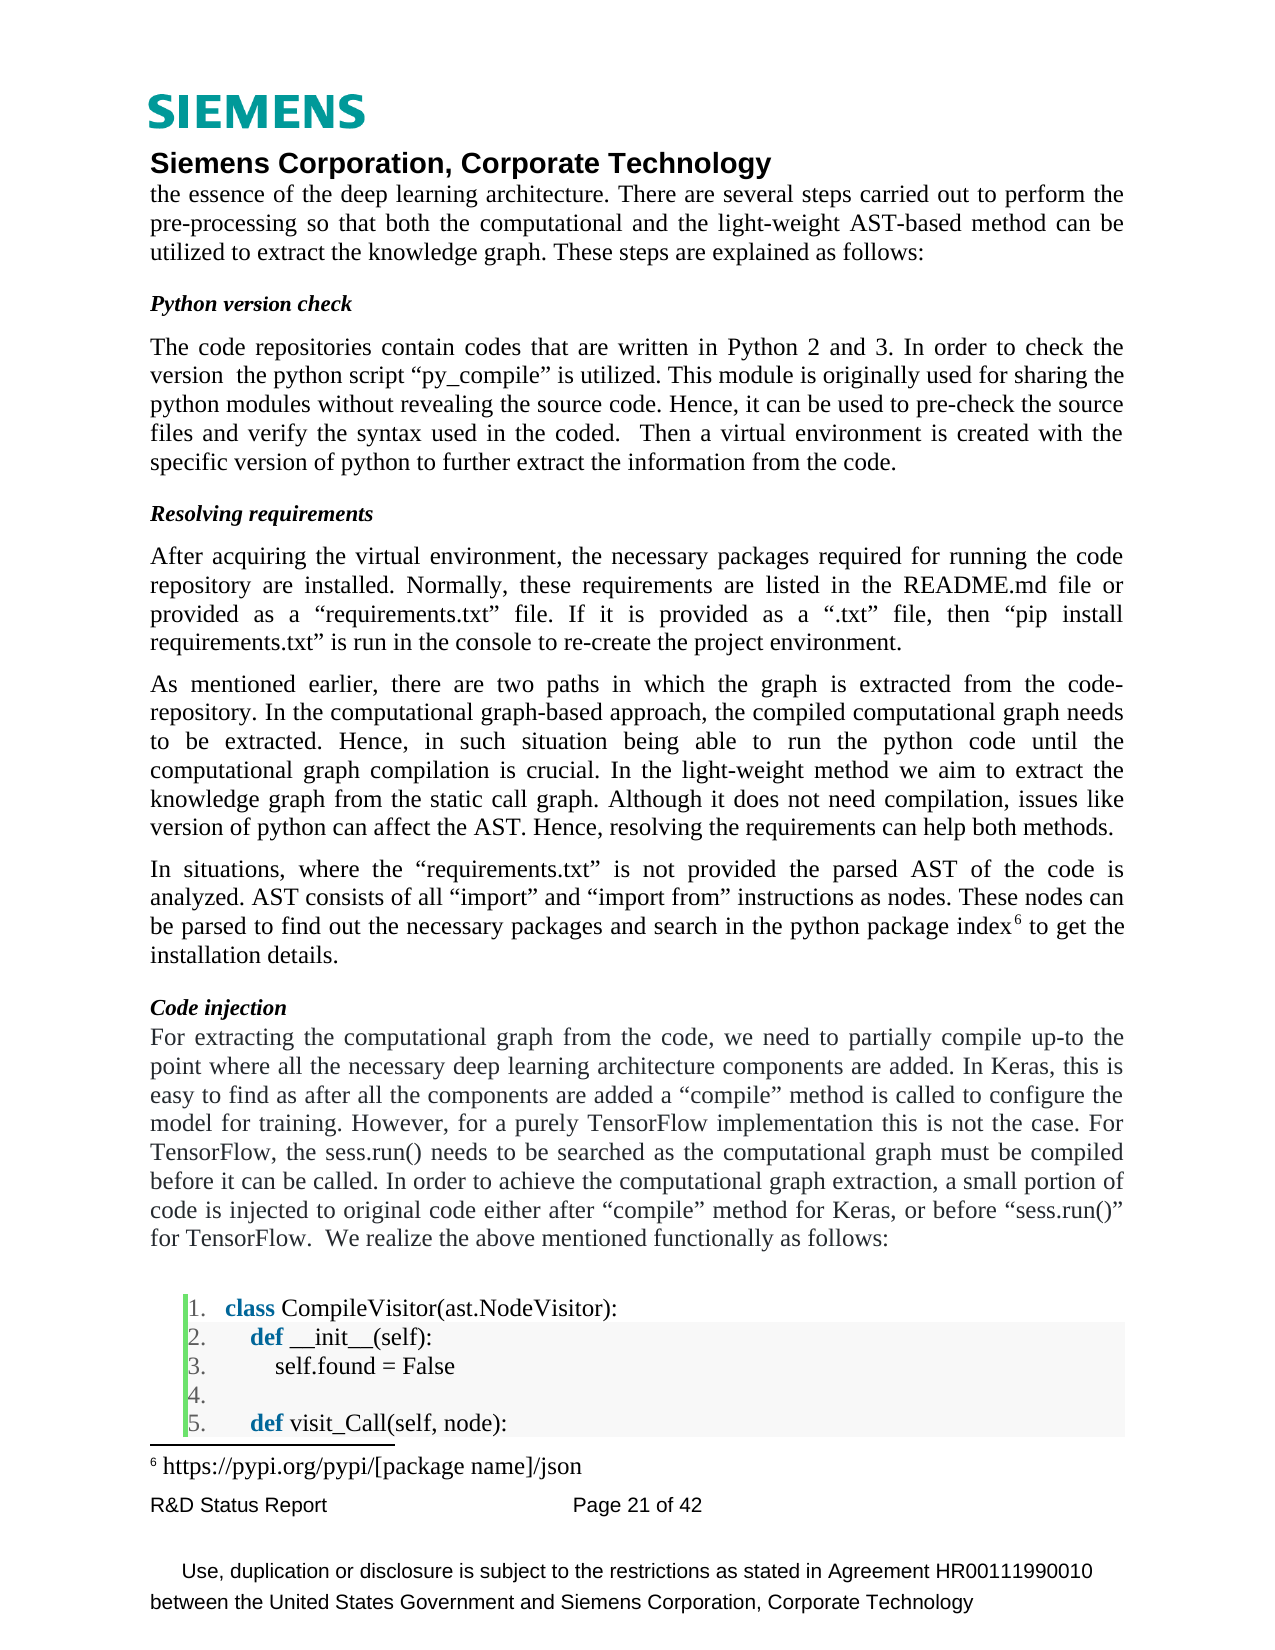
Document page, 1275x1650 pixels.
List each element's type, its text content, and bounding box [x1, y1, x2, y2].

text In situations, where the “requirements.txt” is not provided the parsed AST of the code is analyzed. AST consists of all “import” and “import from” instructions as nodes. These nodes can be parsed to find out the necessary packages and search in the python package index to get the installation details. [150, 854, 1125, 969]
text As mentioned earlier, there are two paths in which the graph is extracted from the code-repository. In the computational graph-based approach, the compiled computational graph needs to be extracted. Hence, in such situation being able to run the python code until the computational graph compilation is crucial. In the light-weight method we aim to extract the knowledge graph from the static call graph. Although it does not need compilation, issues like version of python can affect the AST. Hence, resolving the requirements can help both methods. [150, 669, 1125, 841]
text The code repositories contain codes that are written in Python 2 and 3. In order to check the version the python script “py_compile” is utilized. This module is originally used for sharing the python modules without revealing the source code. Hence, it can be used to pre-check the source files and verify the syntax used in the coded. Then a virtual environment is created with the specific version of python to further extract the information from the code. [150, 332, 1125, 475]
list def visit_Call(self, node): [188, 1408, 1125, 1437]
subtitle Python version check [150, 290, 1125, 317]
list self.found = False [188, 1351, 1125, 1380]
text After acquiring the virtual environment, the necessary packages required for running the code repository are installed. Normally, these requirements are listed in the README.md file or provided as a “requirements.txt” file. If it is provided as a “.txt” file, then “pip install requirements.txt” is run in the console to re-create the project environment. [150, 541, 1125, 656]
text For extracting the computational graph from the code, we need to partially compile up-to the point where all the necessary deep learning architecture components are added. In Keras, this is easy to find as after all the components are added a “compile” method is called to configure the model for training. However, for a purely TensorFlow implementation this is not the case. For TensorFlow, the sess.run() needs to be searched as the computational graph must be compiled before it can be called. In order to achieve the computational graph extraction, a small portion of code is injected to original code either after “compile” method for Keras, or before “sess.run()” for TensorFlow. We realize the above mentioned functionally as follows: [150, 1022, 1125, 1252]
subtitle Code injection [150, 994, 1125, 1020]
list class CompileVisitor(ast.NodeVisitor): [183, 1293, 1125, 1322]
subtitle Resolving requirements [150, 500, 1125, 527]
list def __init__(self): [188, 1322, 1125, 1351]
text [150, 179, 1125, 265]
